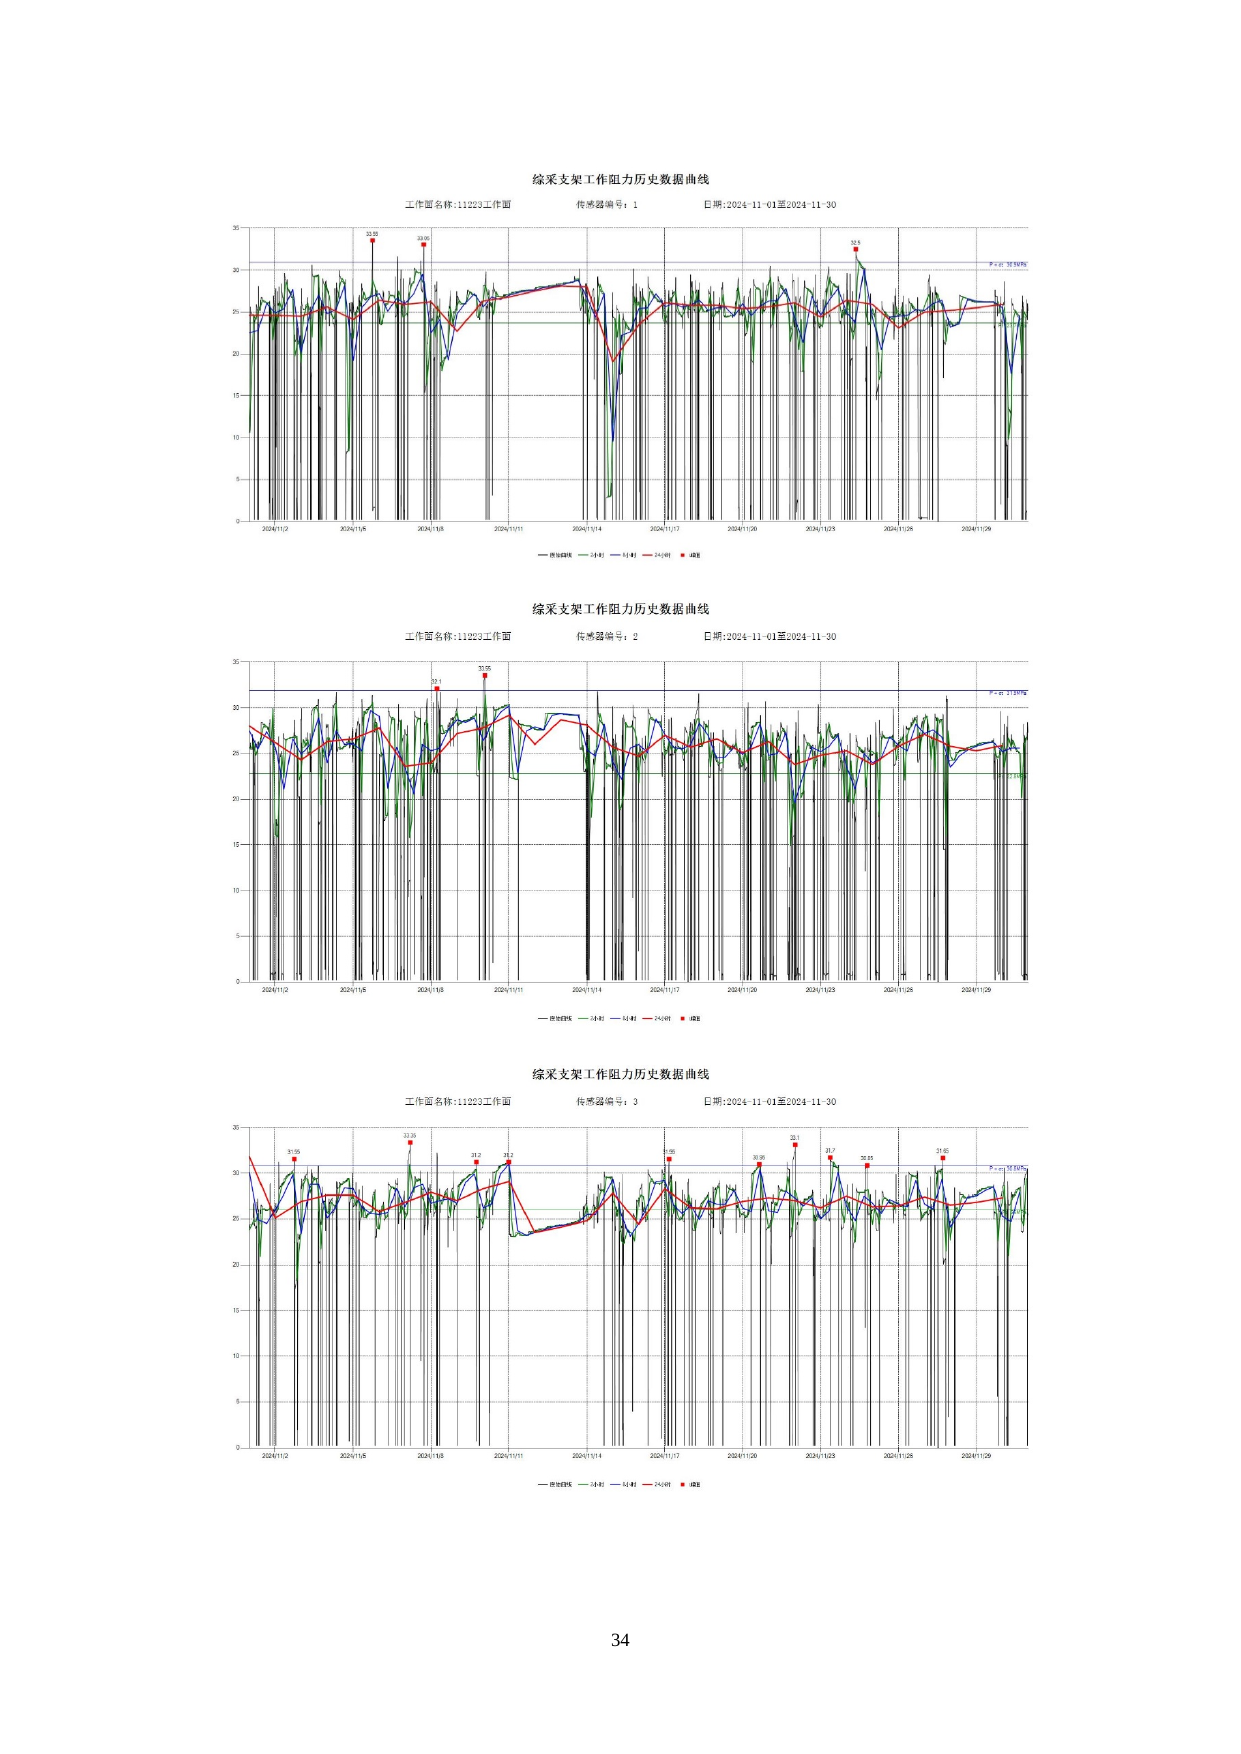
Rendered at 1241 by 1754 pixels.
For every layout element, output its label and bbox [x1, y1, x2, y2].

picture [187, 162, 1053, 573]
picture [187, 589, 1053, 1038]
picture [187, 1054, 1053, 1504]
